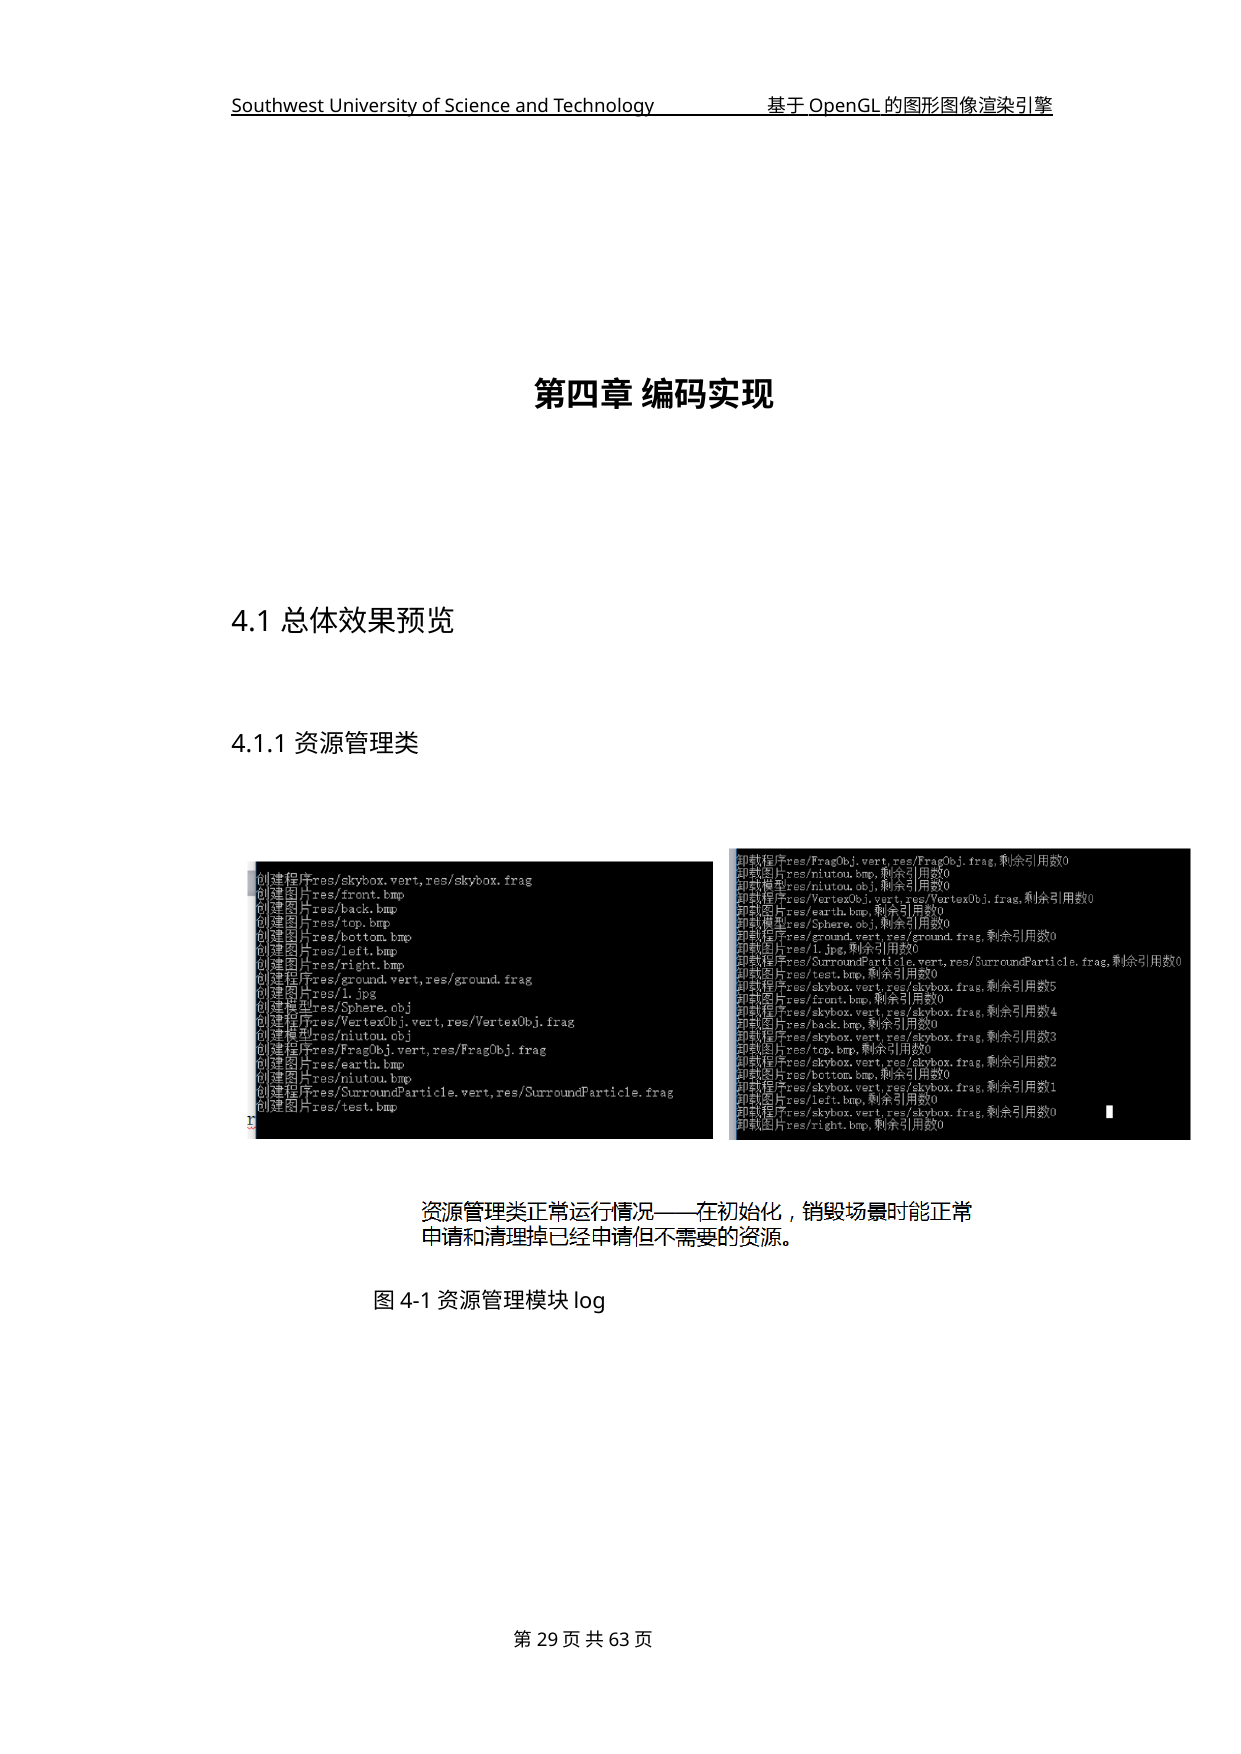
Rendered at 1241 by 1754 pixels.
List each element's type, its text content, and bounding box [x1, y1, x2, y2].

picture [231, 839, 1216, 1271]
text 图4-1 资源管理模块log [187, 1282, 1053, 1315]
subtitle 4.1 总体效果预览 [187, 586, 1053, 651]
subtitle 4.1.1 资源管理类 [187, 709, 1053, 774]
subtitle 编码实现 [187, 360, 1053, 425]
